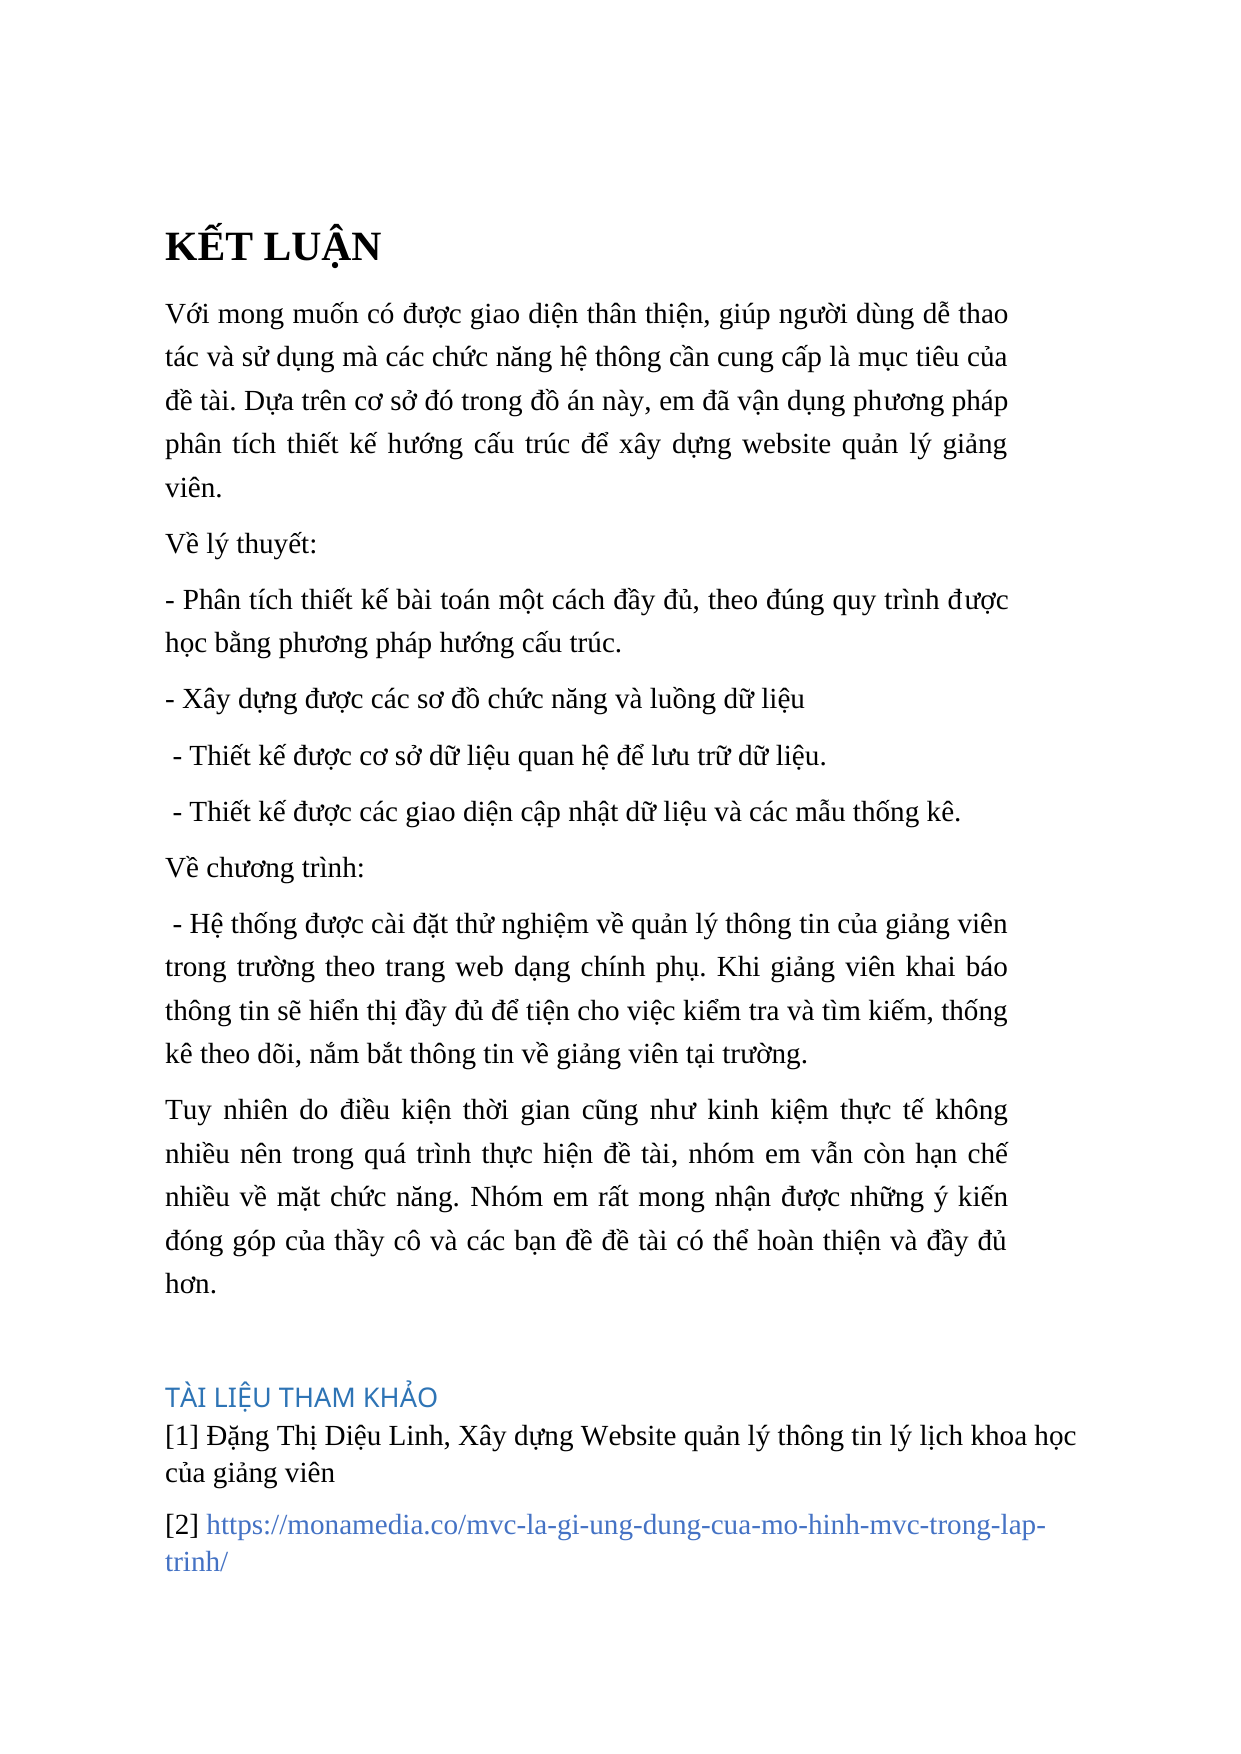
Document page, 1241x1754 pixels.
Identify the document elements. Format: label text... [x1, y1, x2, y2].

text KẾT LUẬN [165, 221, 1008, 269]
text - Thiết kế được các giao diện cập nhật dữ liệu và các mẫu thống kê. [165, 794, 1008, 827]
text Về chương trình: [165, 850, 1008, 883]
subtitle TÀI LIỆU THAM KHẢO [165, 1379, 1090, 1416]
text Tuy nhiên do điều kiện thời gian cũng như kinh kiệm thực tế không nhiều nên trong quá trình thực hiện đề tài, nhóm em vẫn còn hạn chế nhiều về mặt chức năng. Nhóm em rất mong nhận được những ý kiến đóng góp của thầy cô và các bạn đề đề tài có thể hoàn thiện và đầy đủ hơn. [165, 1092, 1008, 1300]
text Về lý thuyết: [165, 526, 1008, 559]
text - Hệ thống được cài đặt thử nghiệm về quản lý thông tin của giảng viên trong trường theo trang web dạng chính phụ. Khi giảng viên khai báo thông tin sẽ hiển thị đầy đủ để tiện cho việc kiểm tra và tìm kiếm, thống kê theo dõi, nắm bắt thông tin về giảng viên tại trường. [165, 906, 1008, 1070]
text [2] https://monamedia.co/mvc-la-gi-ung-dung-cua-mo-hinh-mvc-trong-lap-trinh/ [165, 1507, 1090, 1577]
text - Xây dựng được các sơ đồ chức năng và luồng dữ liệu [165, 682, 1008, 715]
text Với mong muốn có được giao diện thân thiện, giúp người dùng dễ thao tác và sử dụng mà các chức năng hệ thông cần cung cấp là mục tiêu của đề tài. Dựa trên cơ sở đó trong đồ án này, em đã vận dụng phương pháp phân tích thiết kế hướng cấu trúc để xây dựng website quản lý giảng viên. [165, 296, 1008, 503]
text - Thiết kế được cơ sở dữ liệu quan hệ để lưu trữ dữ liệu. [165, 738, 1008, 771]
text - Phân tích thiết kế bài toán một cách đầy đủ, theo đúng quy trình được học bằng phương pháp hướng cấu trúc. [165, 582, 1008, 659]
text [1] Đặng Thị Diệu Linh, Xây dựng Website quản lý thông tin lý lịch khoa học của giảng viên [165, 1418, 1090, 1488]
